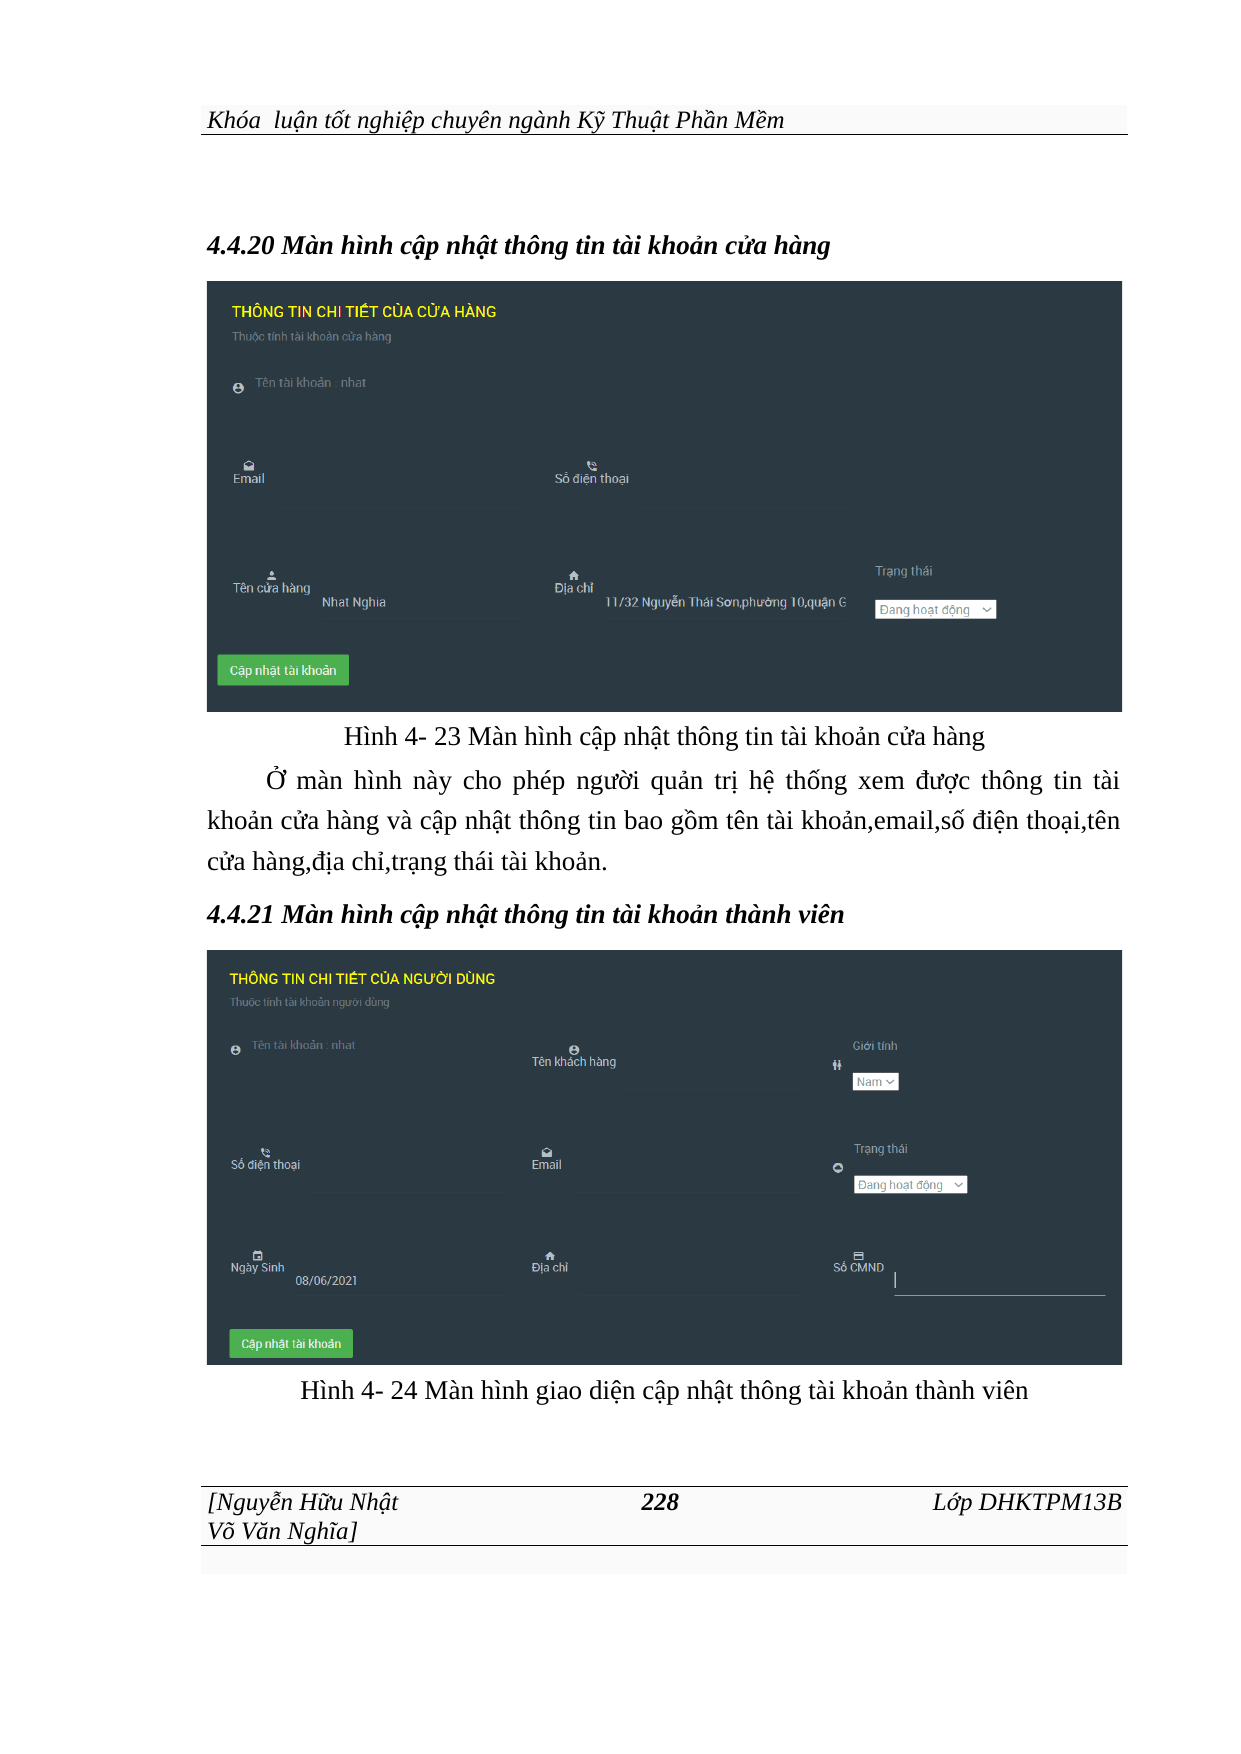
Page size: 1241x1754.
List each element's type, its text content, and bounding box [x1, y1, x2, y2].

subtitle Màn hình cập nhật thông tin tài khoản cửa hàng [207, 229, 1122, 260]
picture [206, 950, 1123, 1365]
subtitle Màn hình cập nhật thông tin tài khoản thành viên [207, 898, 1122, 929]
text Ở màn hình này cho phép người quản trị hệ thống xem được thông tin tài khoản cửa hàng và cập nhật thông tin bao gồm tên tài khoản,email,số điện thoại,tên cửa hàng,địa chỉ,trạng thái tài khoản. [207, 764, 1122, 876]
picture [206, 281, 1123, 712]
text Hình 4- 24 Màn hình giao diện cập nhật thông tài khoản thành viên [207, 1374, 1122, 1405]
text Hình 4- 23 Màn hình cập nhật thông tin tài khoản cửa hàng [207, 720, 1122, 752]
